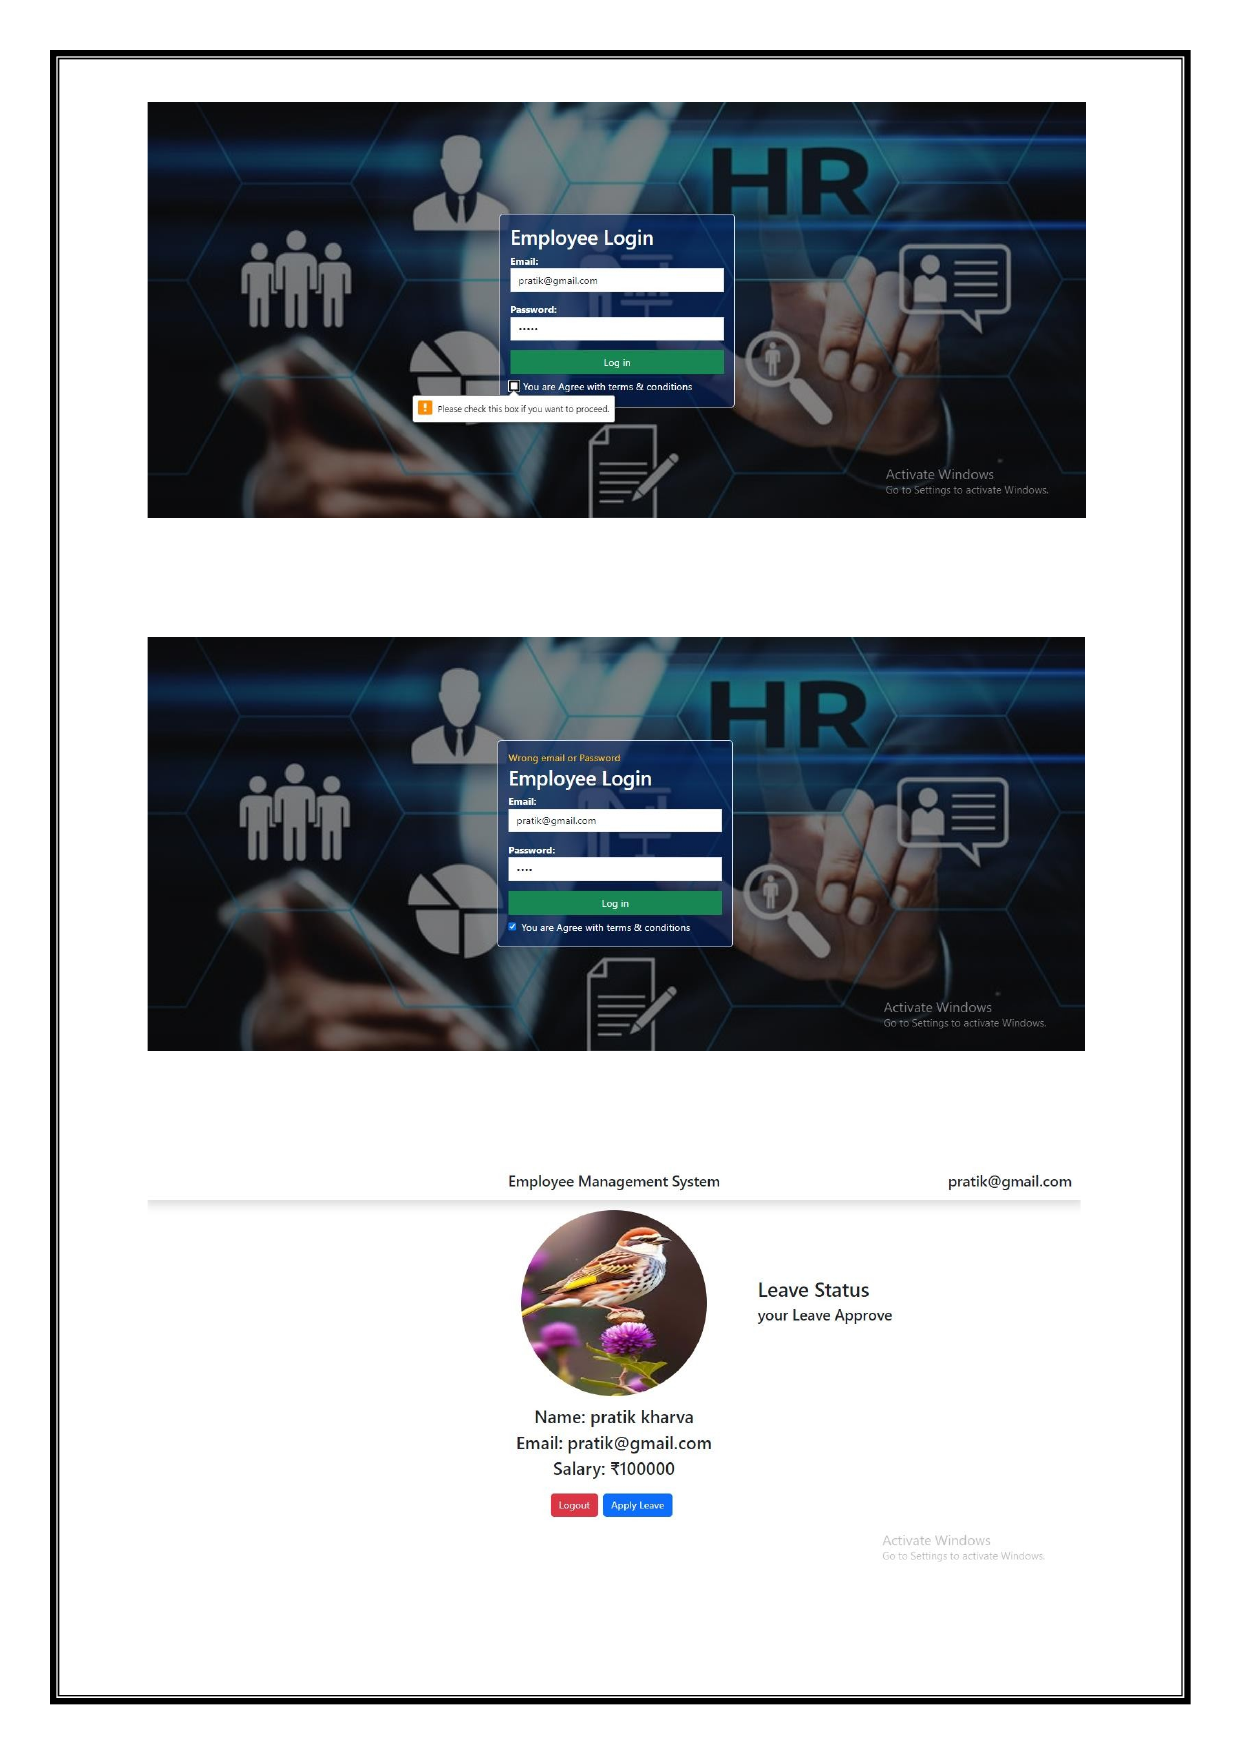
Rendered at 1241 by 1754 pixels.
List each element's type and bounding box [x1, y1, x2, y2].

picture [147, 102, 1086, 518]
picture [147, 637, 1085, 1051]
picture [147, 1167, 1081, 1564]
